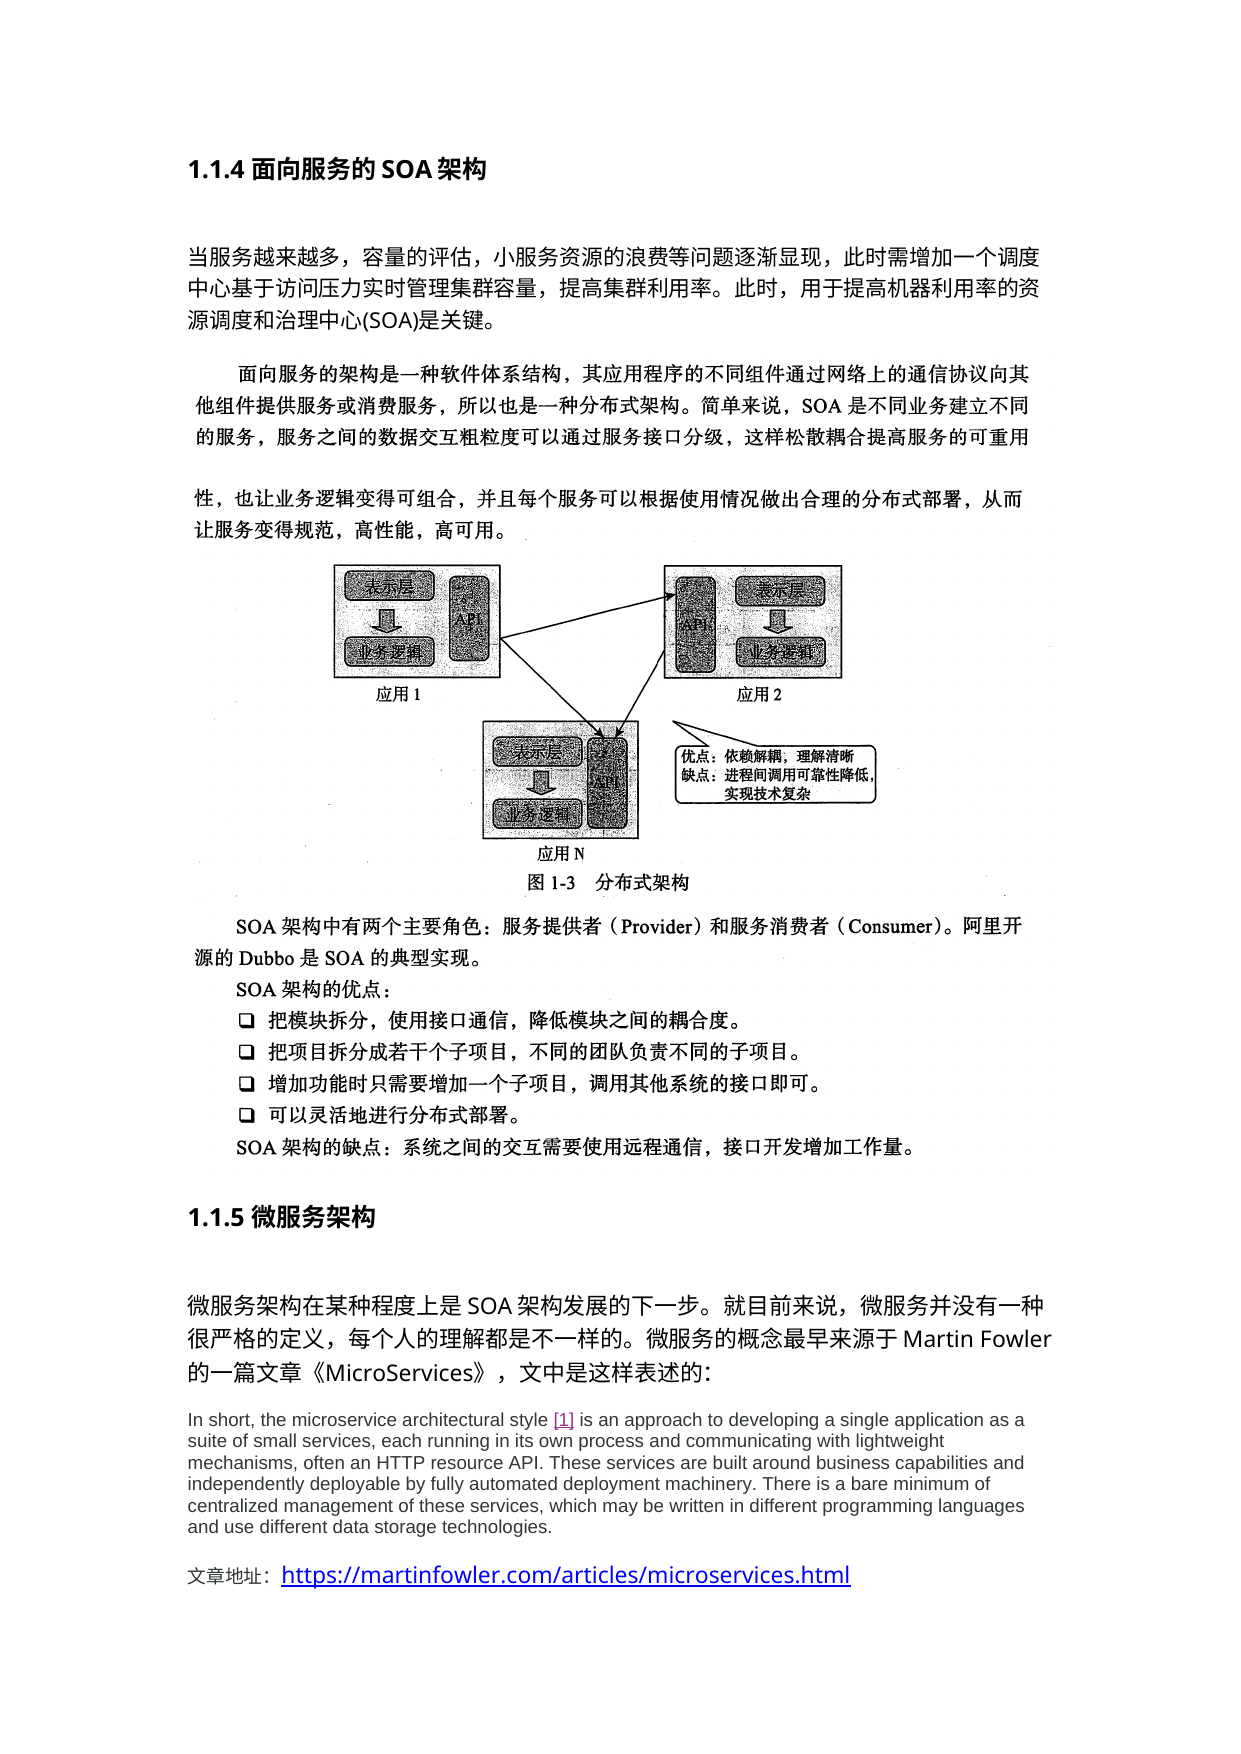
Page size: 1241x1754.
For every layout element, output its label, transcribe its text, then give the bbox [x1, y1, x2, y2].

text 当服务越来越多，容量的评估，小服务资源的浪费等问题逐渐显现，此时需增加一个调度中心基于访问压力实时管理集群容量，提高集群利用率。此时，用于提高机器利用率的资源调度和治理中心(SOA)是关键。 [187, 240, 1053, 335]
text In short, the microservice architectural style [1] is an approach to developing a single application as a suite of small services, each running in its own process and communicating with lightweight mechanisms, often an HTTP resource API. These services are built around business capabilities and independently deployable by fully automated deployment machinery. There is a bare minimum of centralized management of these services, which may be written in different programming languages and use different data storage technologies. [187, 1408, 1053, 1538]
subtitle 1.1.5 微服务架构 [187, 1198, 1053, 1234]
text 微服务架构在某种程度上是SOA架构发展的下一步。就目前来说，微服务并没有一种很严格的定义，每个人的理解都是不一样的。微服务的概念最早来源于Martin Fowler的一篇文章《MicroServices》，文中是这样表述的： [187, 1288, 1053, 1388]
text 文章地址：https://martinfowler.com/articles/microservices.html [187, 1559, 1053, 1590]
subtitle 1.1.4 面向服务的SOA架构 [187, 150, 1053, 186]
